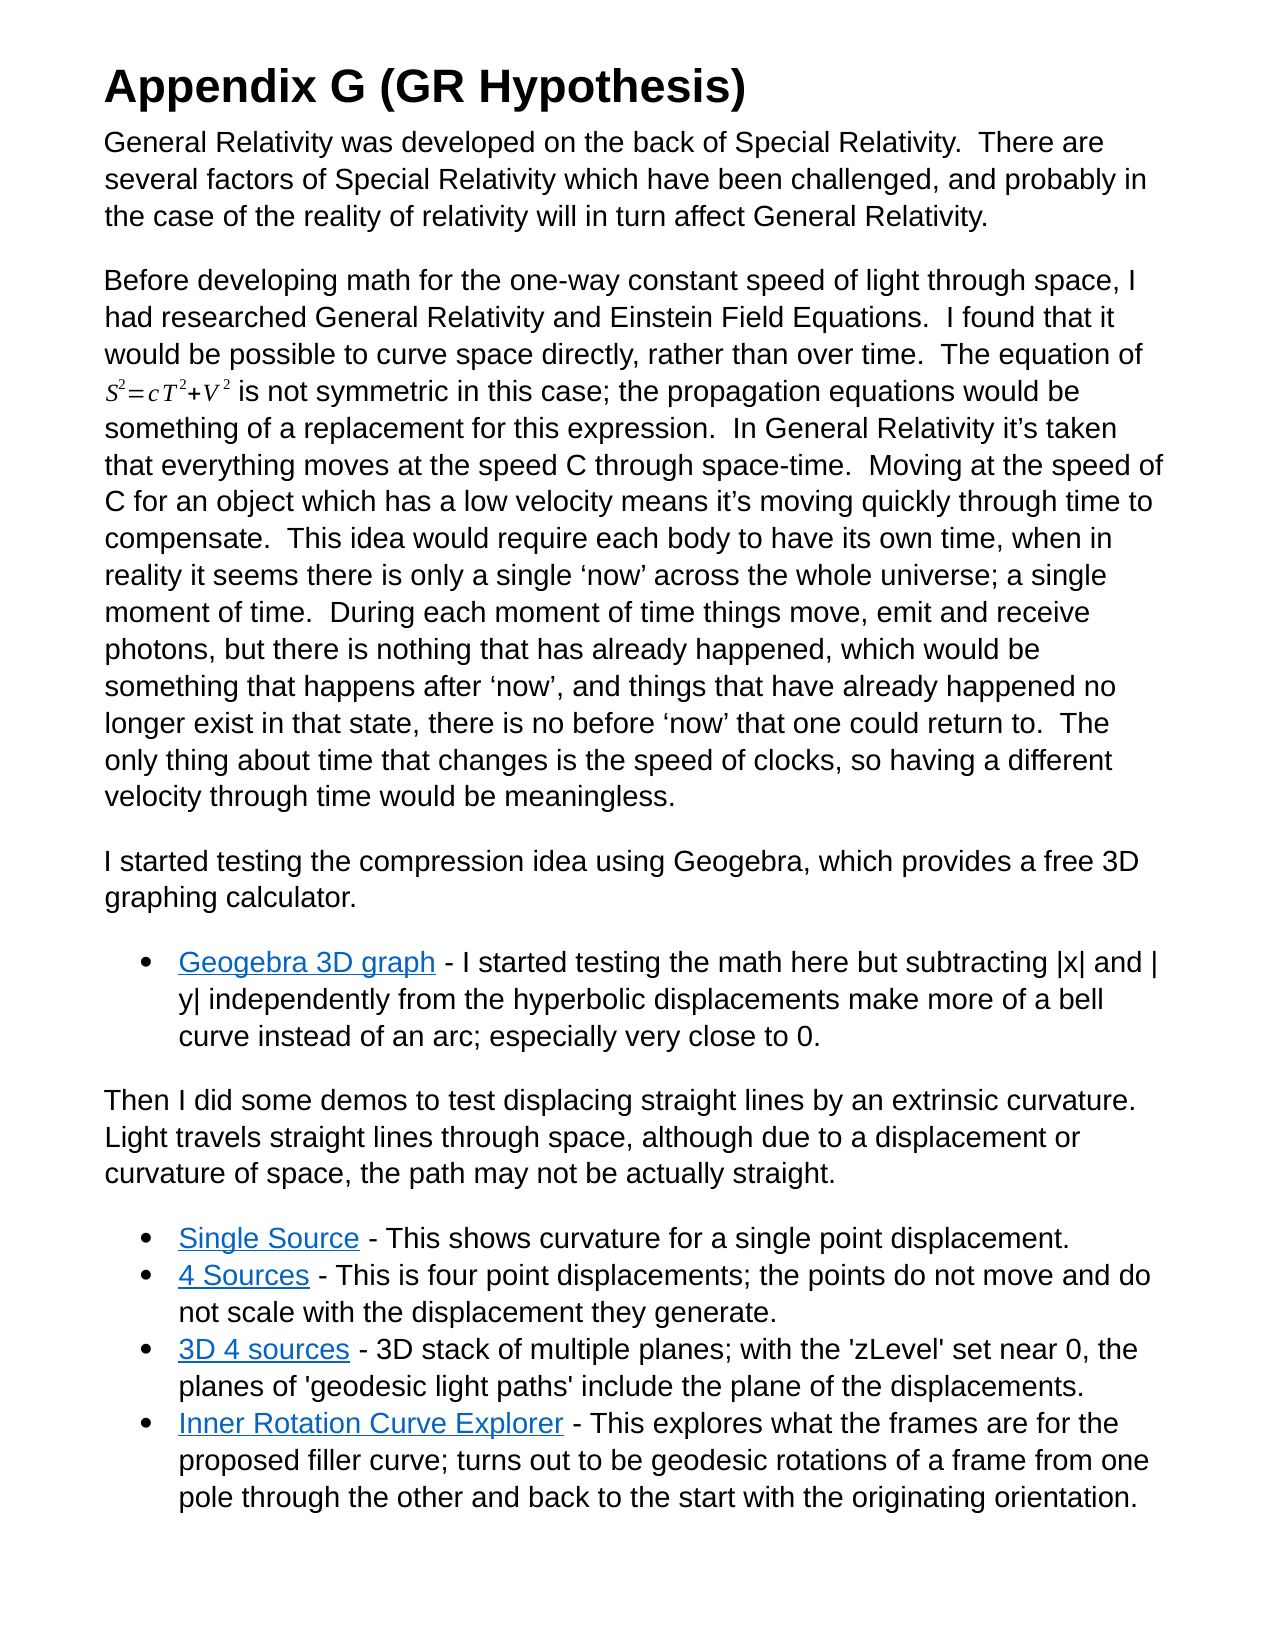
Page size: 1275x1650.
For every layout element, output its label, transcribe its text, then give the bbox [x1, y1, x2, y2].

list 3D 4 sources - 3D stack of multiple planes; with the 'zLevel' set near 0, the planes of 'geodesic light paths' include the plane of the displacements. [141, 1332, 1172, 1402]
list 4 Sources - This is four point displacements; the points do not move and do not scale with the displacement they generate. [141, 1258, 1172, 1328]
text General Relativity was developed on the back of Special Relativity. There are several factors of Special Relativity which have been challenged, and probably in the case of the reality of relativity will in turn affect General Relativity. [103, 125, 1172, 233]
subtitle Appendix G (GR Hypothesis) [103, 58, 1172, 112]
list Inner Rotation Curve Explorer - This explores what the frames are for the proposed filler curve; turns out to be geodesic rotations of a frame from one pole through the other and back to the start with the originating orientation. [141, 1406, 1172, 1513]
text Before developing math for the one-way constant speed of light through space, I had researched General Relativity and Einstein Field Equations. I found that it would be possible to curve space directly, rather than over time. The equation of is not symmetric in this case; the propagation equations would be something of a replacement for this expression. In General Relativity it’s taken that everything moves at the speed C through space-time. Moving at the speed of C for an object which has a low velocity means it’s moving quickly through time to compensate. This idea would require each body to have its own time, when in reality it seems there is only a single ‘now’ across the whole universe; a single moment of time. During each moment of time things move, emit and receive photons, but there is nothing that has already happened, which would be something that happens after ‘now’, and things that have already happened no longer exist in that state, there is no before ‘now’ that one could return to. The only thing about time that changes is the speed of clocks, so having a different velocity through time would be meaningless. [103, 263, 1172, 813]
text I started testing the compression idea using Geogebra, which provides a free 3D graphing calculator. [103, 844, 1172, 914]
list Single Source - This shows curvature for a single point displacement. [141, 1221, 1172, 1254]
list Geogebra 3D graph - I started testing the math here but subtracting |x| and |y| independently from the hyperbolic displacements make more of a bell curve instead of an arc; especially very close to 0. [141, 945, 1172, 1052]
text Then I did some demos to test displacing straight lines by an extrinsic curvature. Light travels straight lines through space, although due to a displacement or curvature of space, the path may not be actually straight. [103, 1083, 1172, 1190]
